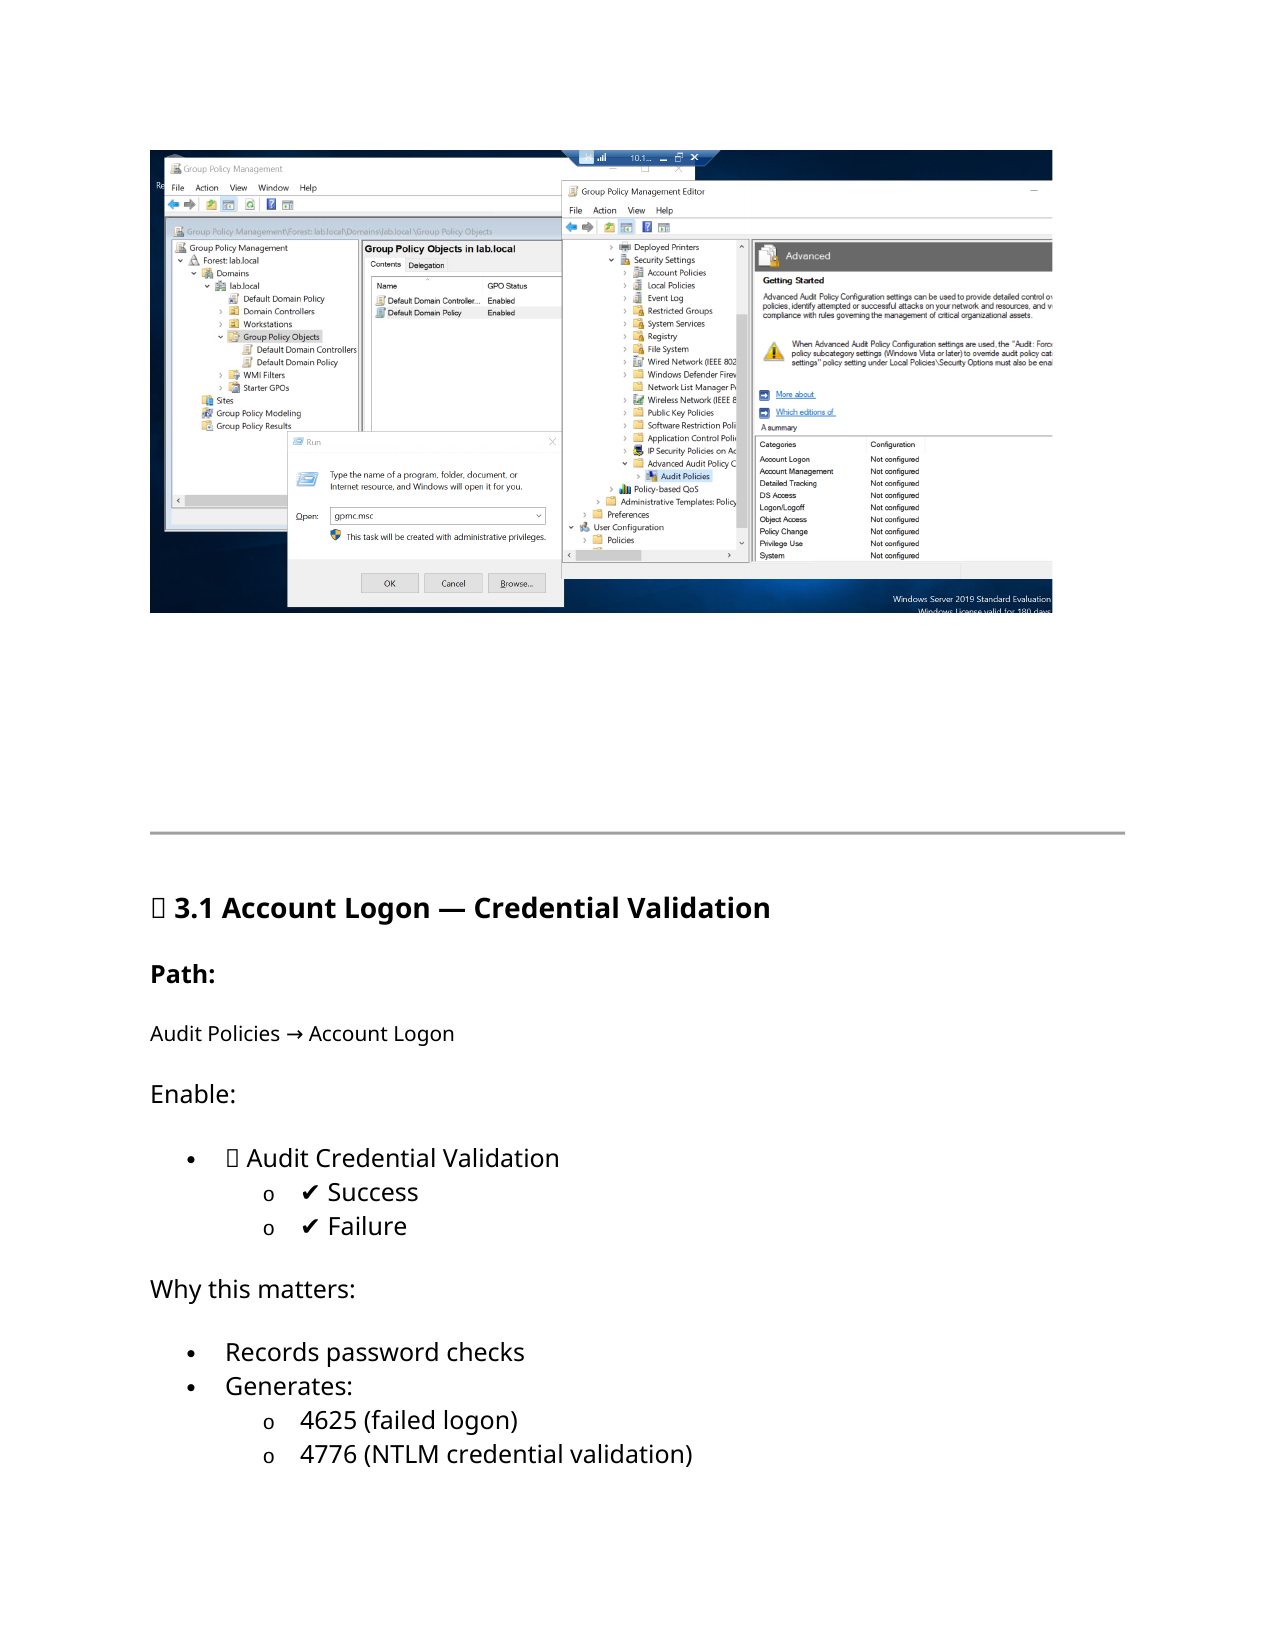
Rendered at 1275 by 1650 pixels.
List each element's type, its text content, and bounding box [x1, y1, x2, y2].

picture [150, 150, 1053, 613]
text Why this matters: [150, 1272, 1125, 1306]
text Enable: [150, 1077, 1125, 1111]
list 4776 (NTLM credential validation) [262, 1437, 1125, 1471]
list 4625 (failed logon) [262, 1403, 1125, 1437]
list ✔ Success [262, 1174, 1125, 1208]
text Audit Policies → Account Logon [150, 1019, 1125, 1048]
list ✅ Audit Credential Validation [187, 1140, 1125, 1174]
list Records password checks [187, 1335, 1125, 1369]
text Path: [150, 956, 1125, 990]
text 🔐 3.1 Account Logon — Credential Validation [150, 889, 1125, 927]
list Generates: [187, 1369, 1125, 1403]
list ✔ Failure [262, 1208, 1125, 1242]
